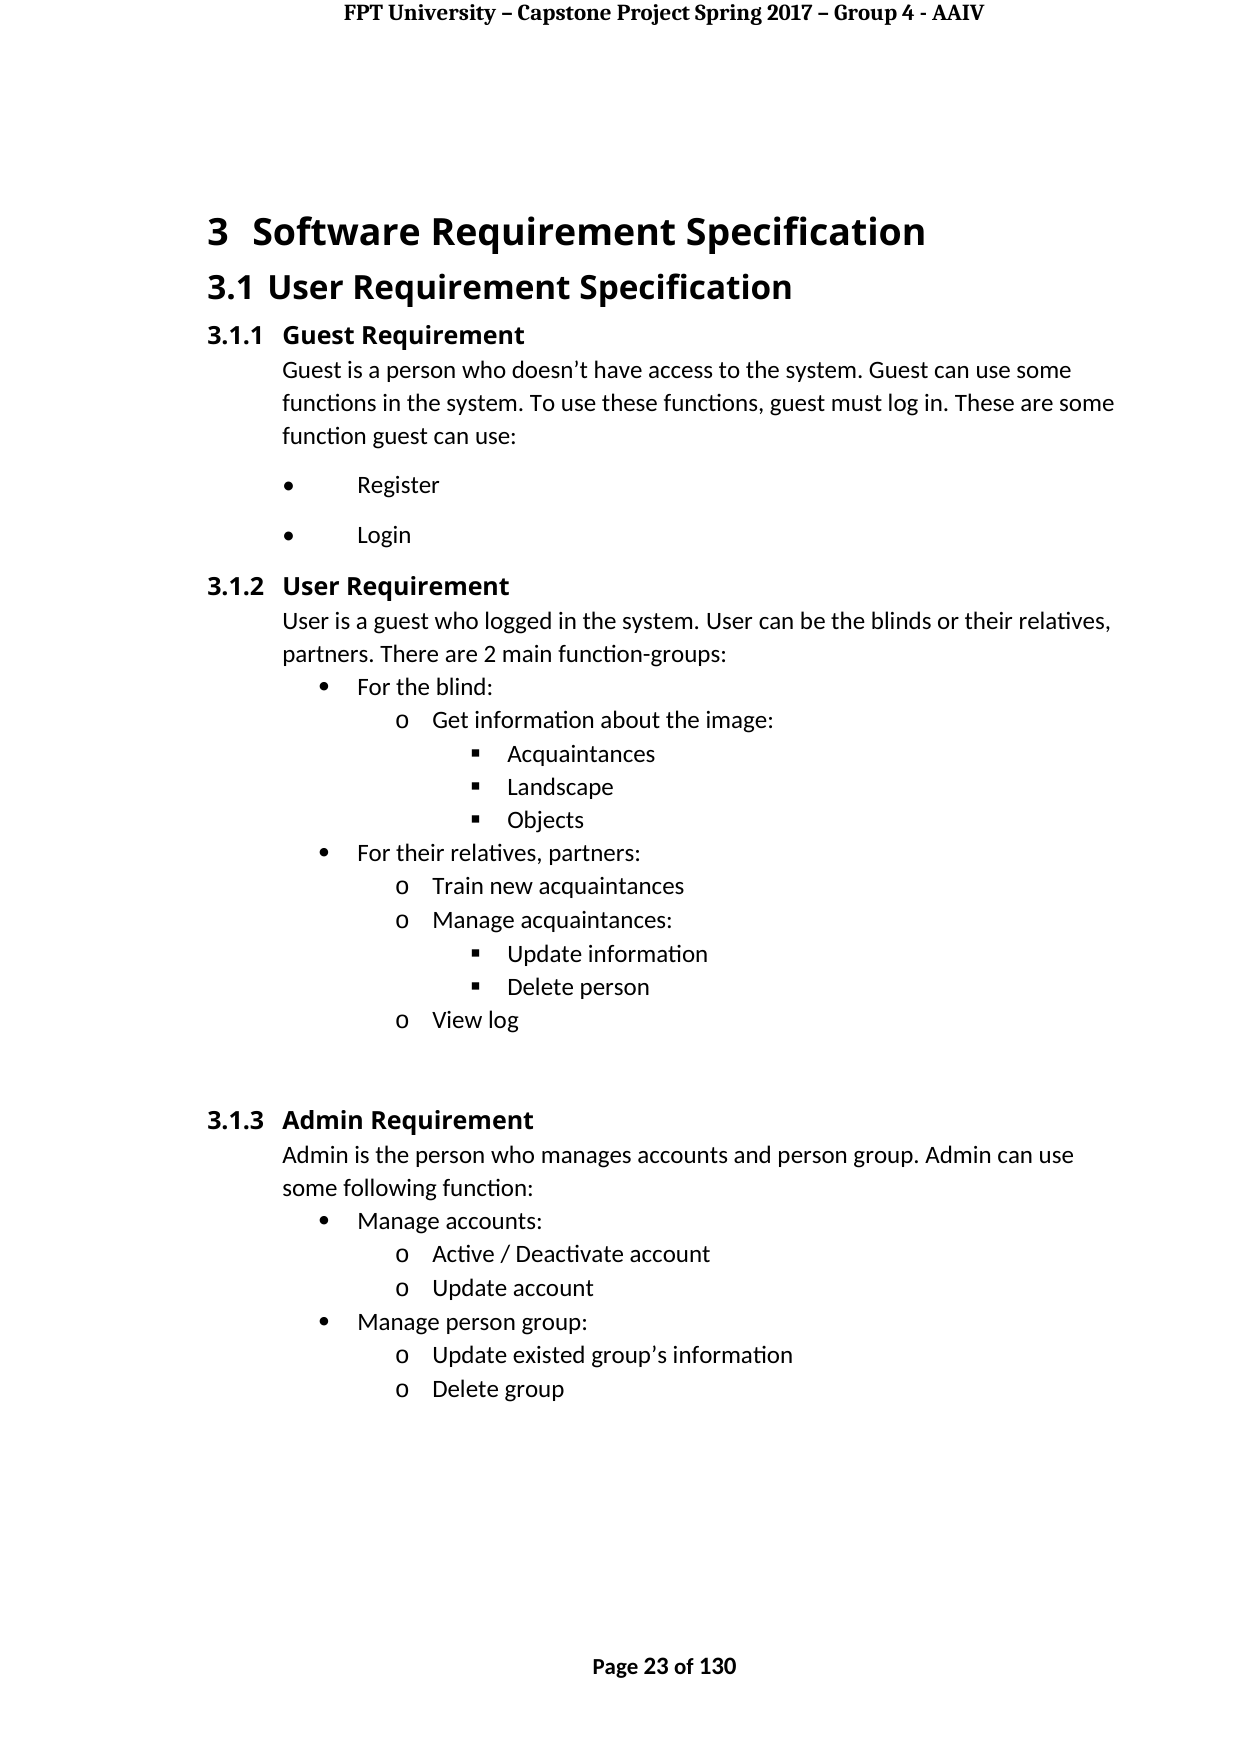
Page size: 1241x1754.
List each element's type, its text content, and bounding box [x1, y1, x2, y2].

list Delete person [469, 972, 1122, 1002]
subtitle Software Requirement Specification [207, 205, 1122, 256]
list Objects [469, 804, 1122, 835]
list Update account [394, 1272, 1122, 1304]
text • Register [282, 469, 1122, 500]
subtitle User Requirement [207, 569, 1122, 603]
list Get information about the image: [394, 704, 1122, 736]
list Manage acquaintances: [394, 904, 1122, 936]
list Landscape [469, 771, 1122, 802]
list Admin is the person who manages accounts and person group. Admin can use some following function: [282, 1139, 1122, 1202]
subtitle Admin Requirement [207, 1102, 1122, 1136]
list Delete group [394, 1373, 1122, 1405]
list Acquaintances [469, 738, 1122, 769]
list User is a guest who logged in the system. User can be the blinds or their relatives, partners. There are 2 main function-groups: [282, 605, 1122, 669]
list For their relatives, partners: [319, 837, 1122, 868]
list For the blind: [319, 671, 1122, 702]
list Active / Deactivate account [394, 1238, 1122, 1269]
list Manage accounts: [319, 1205, 1122, 1235]
text • Login [282, 519, 1122, 549]
list View log [394, 1004, 1122, 1036]
list Update information [469, 939, 1122, 969]
subtitle User Requirement Specification [207, 264, 1122, 309]
list Train new acquaintances [394, 870, 1122, 902]
list Manage person group: [319, 1306, 1122, 1337]
text Guest is a person who doesn’t have access to the system. Guest can use some functions in the system. To use these functions, guest must log in. These are some function guest can use: [282, 354, 1122, 450]
subtitle Guest Requirement [207, 317, 1122, 351]
list Update existed group’s information [394, 1339, 1122, 1371]
